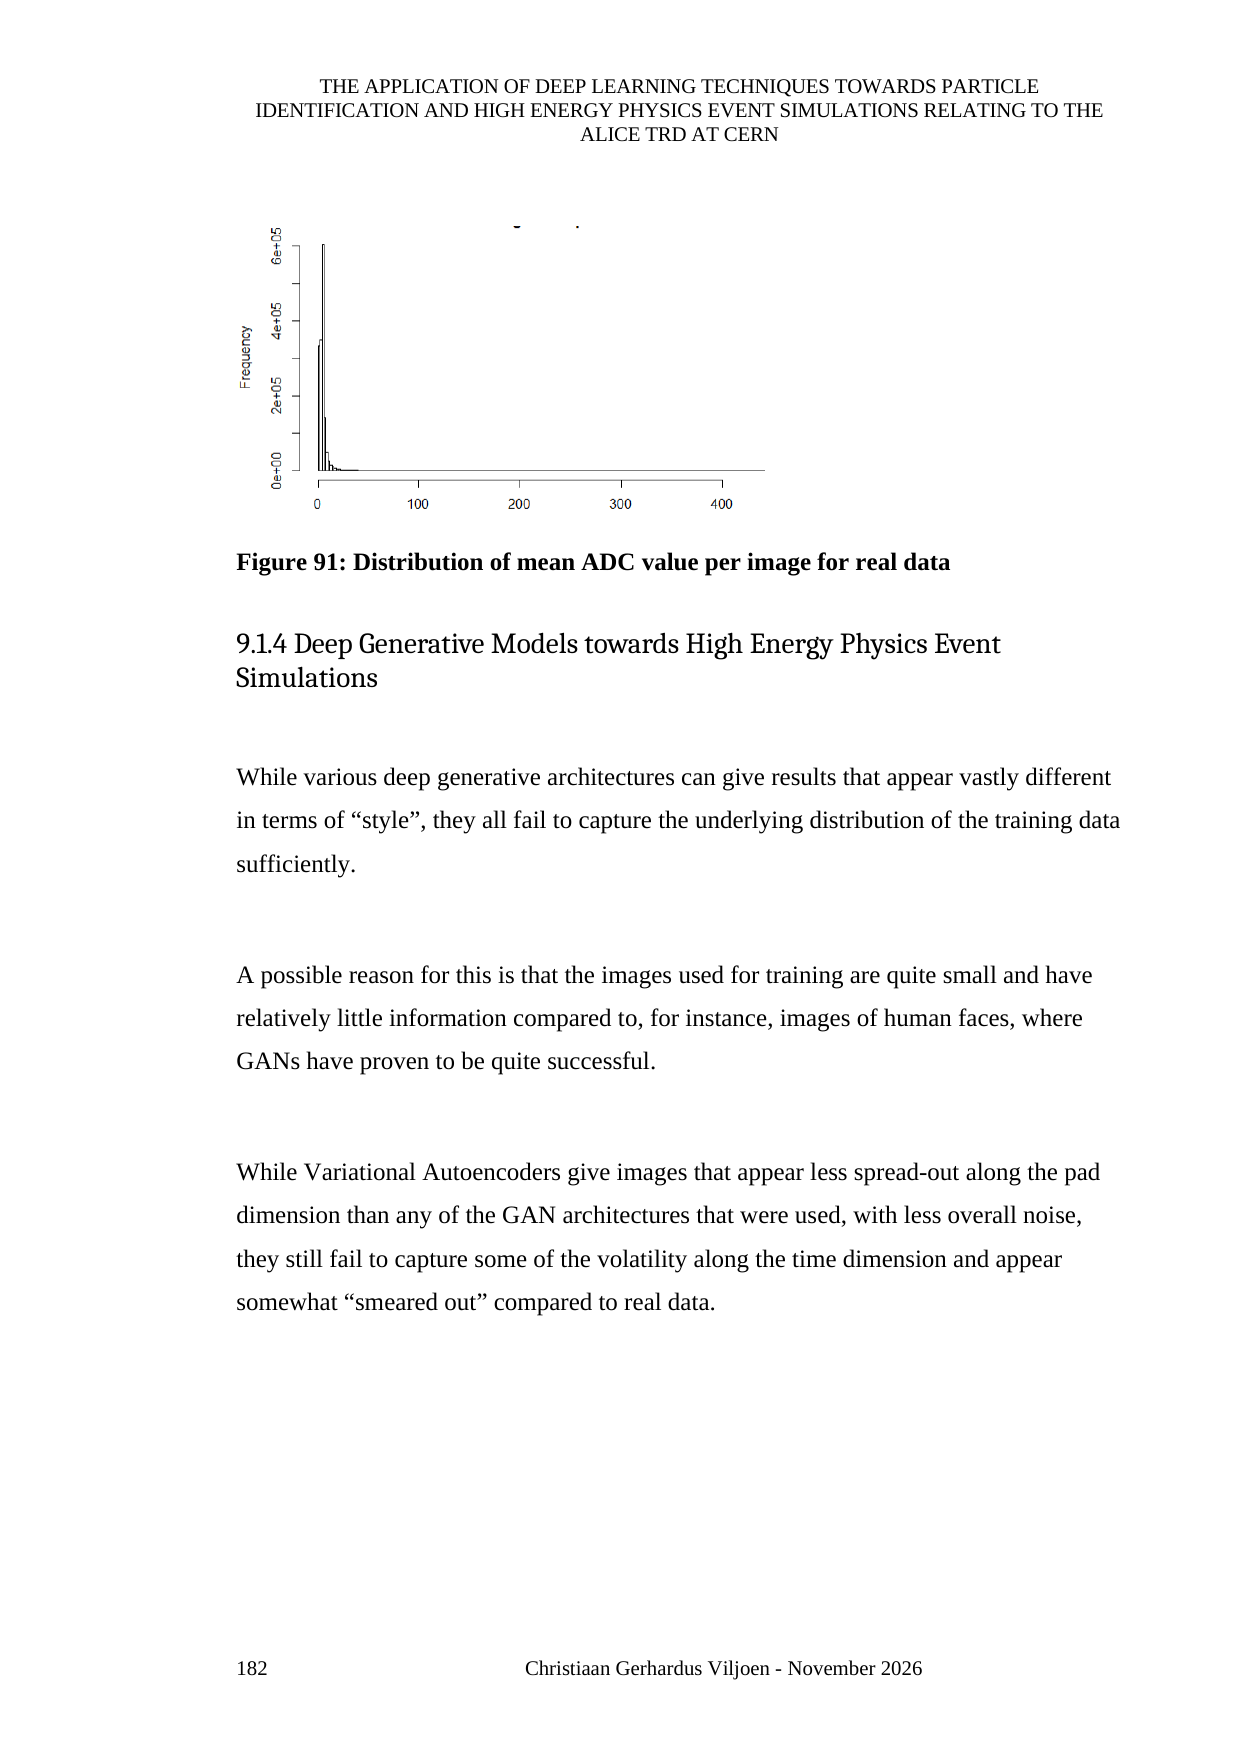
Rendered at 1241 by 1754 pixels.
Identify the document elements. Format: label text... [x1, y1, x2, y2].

text While Variational Autoencoders give images that appear less spread-out along the pad dimension than any of the GAN architectures that were used, with less overall noise, they still fail to capture some of the volatility along the time dimension and appear somewhat “smeared out” compared to real data. [236, 1157, 1122, 1316]
text A possible reason for this is that the images used for training are quite small and have relatively little information compared to, for instance, images of human faces, where GANs have proven to be quite successful. [236, 960, 1122, 1075]
subtitle Deep Generative Models towards High Energy Physics Event Simulations [236, 627, 1122, 694]
picture [236, 226, 773, 520]
text While various deep generative architectures can give results that appear vastly different in terms of “style”, they all fail to capture the underlying distribution of the training data sufficiently. [236, 762, 1122, 877]
